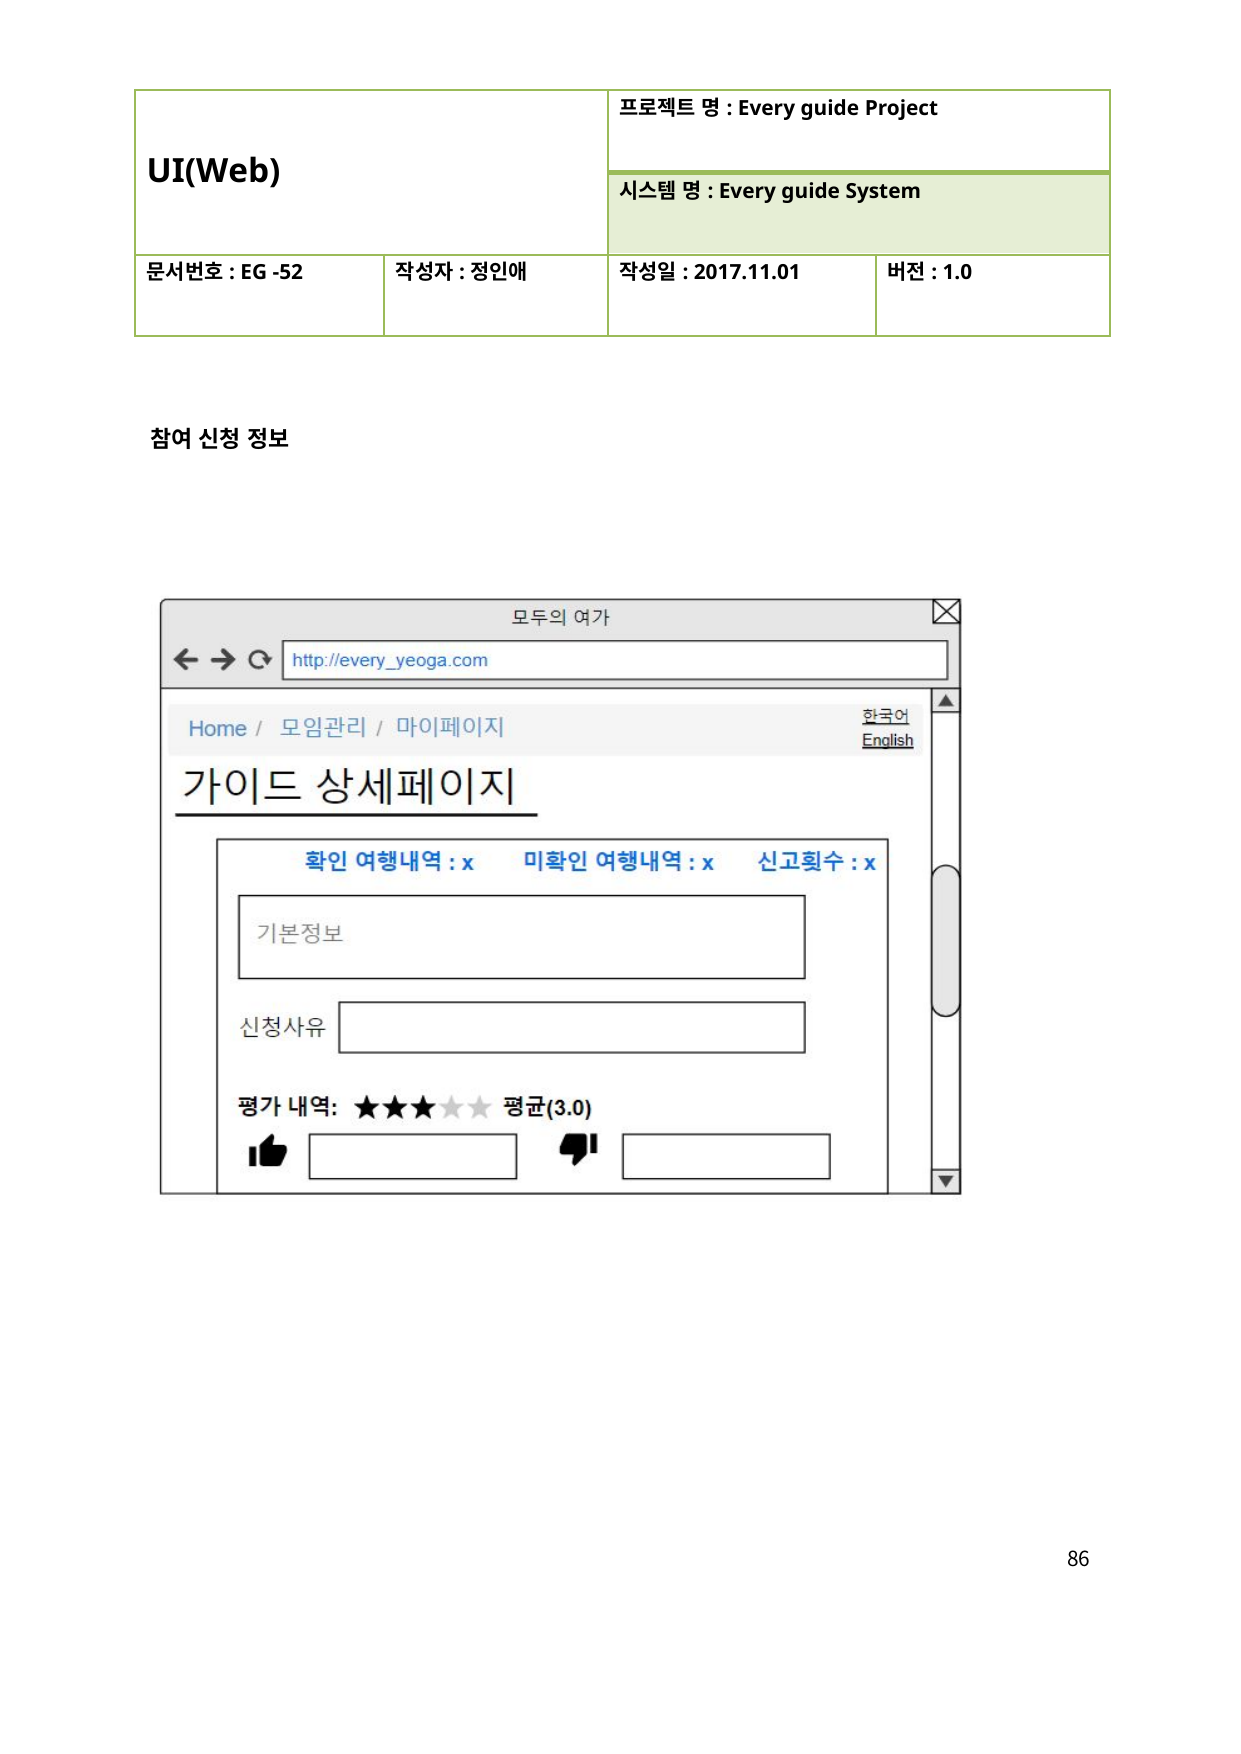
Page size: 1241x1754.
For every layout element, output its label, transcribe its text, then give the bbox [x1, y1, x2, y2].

text 참여 신청 정보 [150, 421, 1090, 454]
picture [150, 454, 974, 1203]
